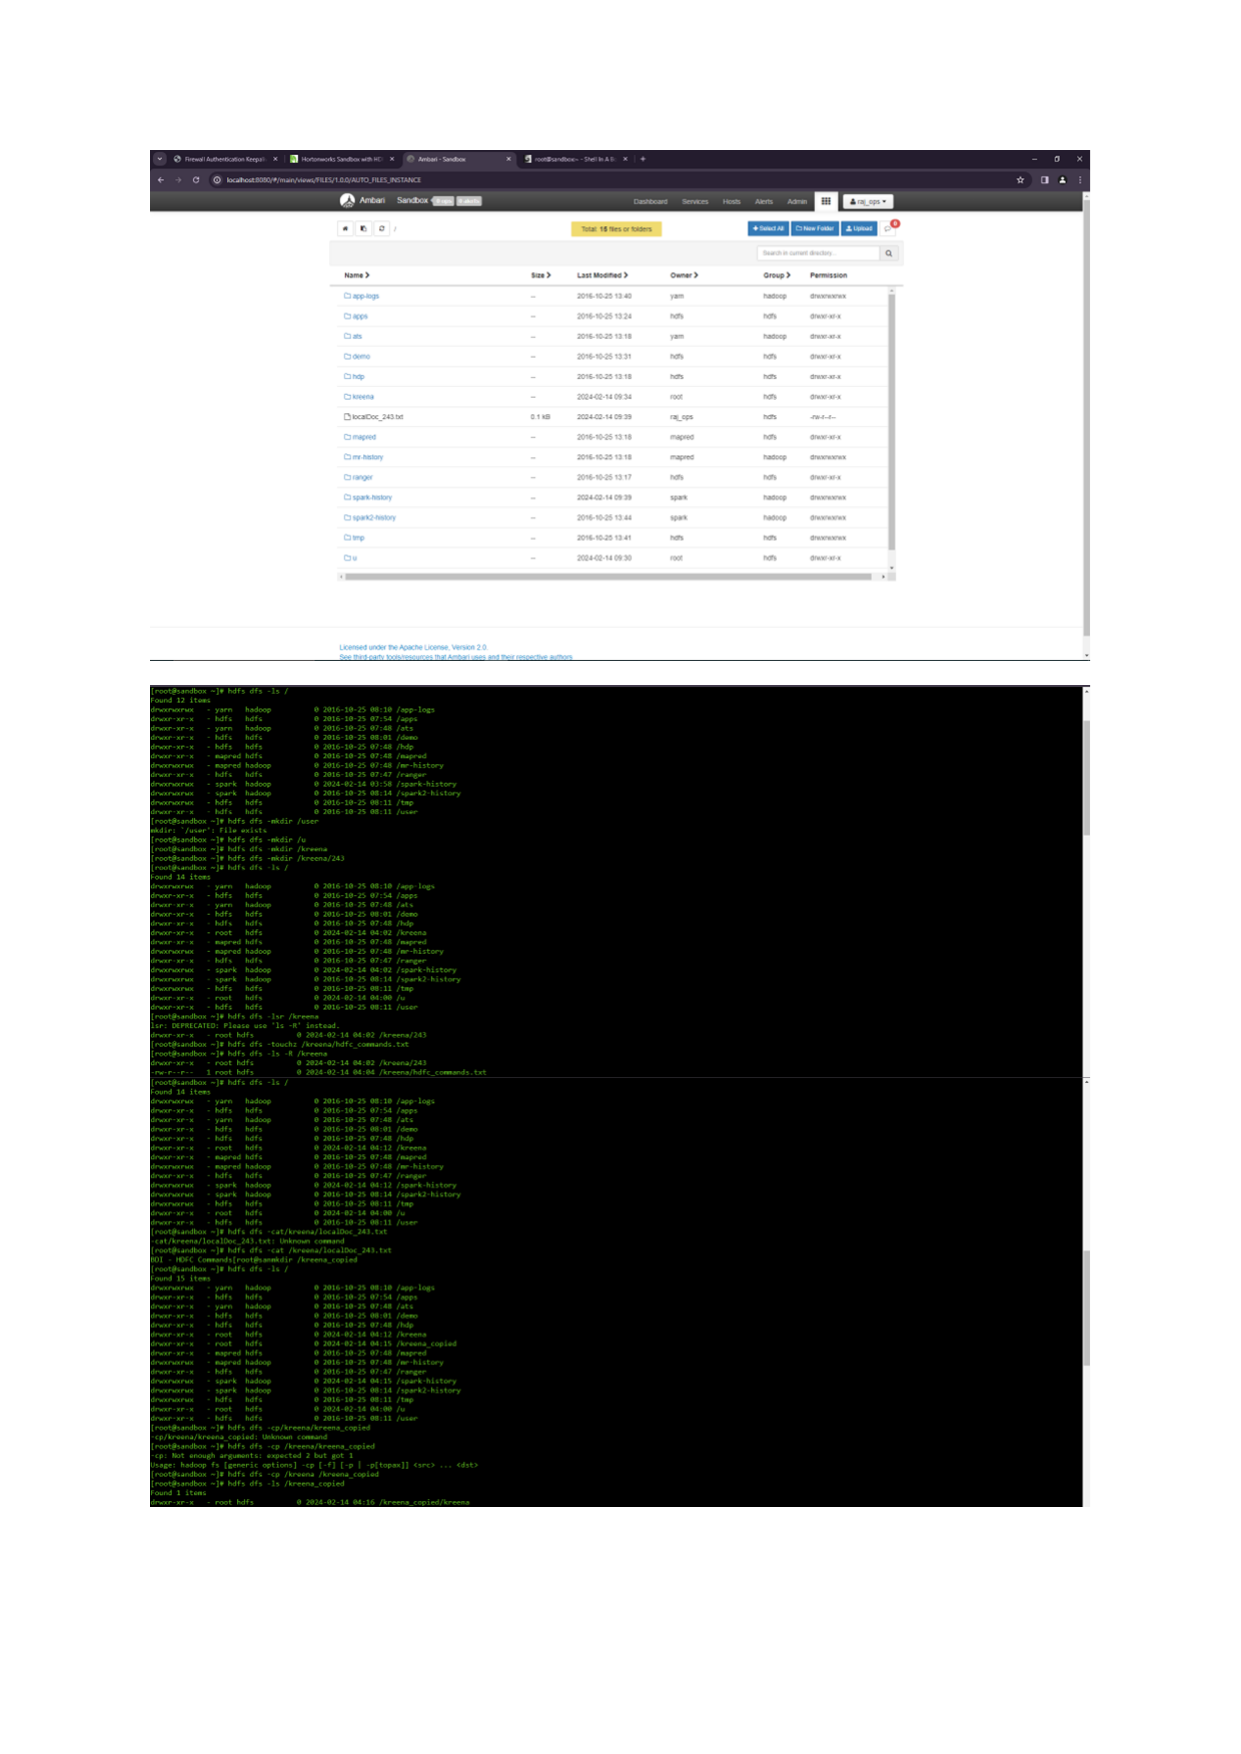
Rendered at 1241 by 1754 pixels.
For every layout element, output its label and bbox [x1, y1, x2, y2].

picture [150, 685, 1091, 1507]
picture [150, 150, 1091, 661]
